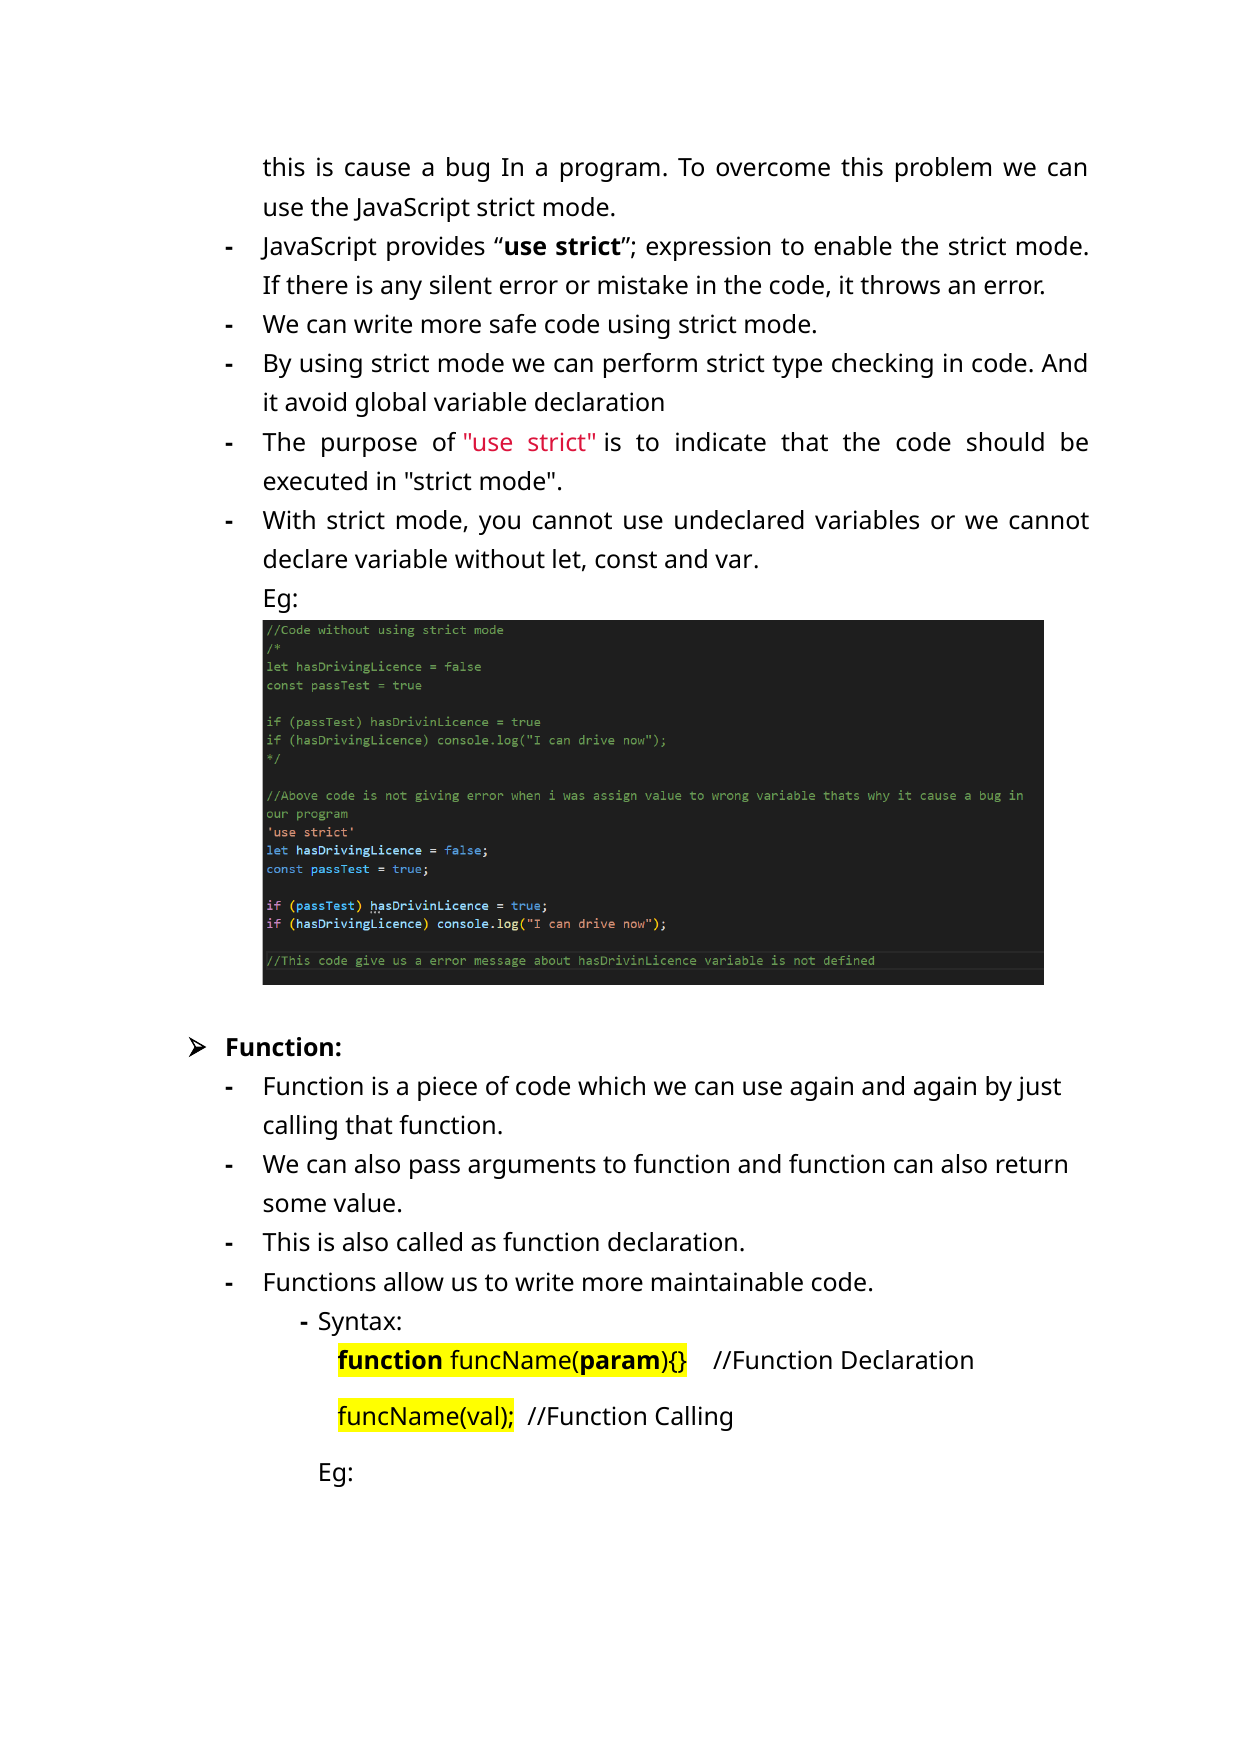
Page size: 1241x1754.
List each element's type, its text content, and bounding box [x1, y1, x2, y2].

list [225, 150, 1090, 223]
list Functions allow us to write more maintainable code. [225, 1264, 1090, 1298]
list With strict mode, you cannot use undeclared variables or we cannot declare variable without let, const and var. [225, 502, 1090, 576]
list By using strict mode we can perform strict type checking in code. And it avoid global variable declaration [225, 346, 1090, 419]
list Eg: [262, 581, 1090, 615]
list This is also called as function declaration. [225, 1225, 1090, 1259]
picture [262, 620, 1044, 985]
text Eg: [150, 1454, 1090, 1488]
list Syntax: function funcName(param){} //Function Declaration [300, 1303, 1090, 1377]
list We can also pass arguments to function and function can also return some value. [225, 1147, 1090, 1220]
list JavaScript provides “use strict”; expression to enable the strict mode. If there is any silent error or mistake in the code, it throws an error. [225, 228, 1090, 302]
list Function: [187, 1029, 1090, 1063]
list Function is a piece of code which we can use again and again by just calling that function. [225, 1068, 1090, 1142]
list We can write more safe code using strict mode. [225, 307, 1090, 341]
text funcName(val); //Function Calling [514, 1398, 1090, 1432]
list The purpose of "use strict" is to indicate that the code should be executed in "strict mode". [225, 424, 1090, 497]
